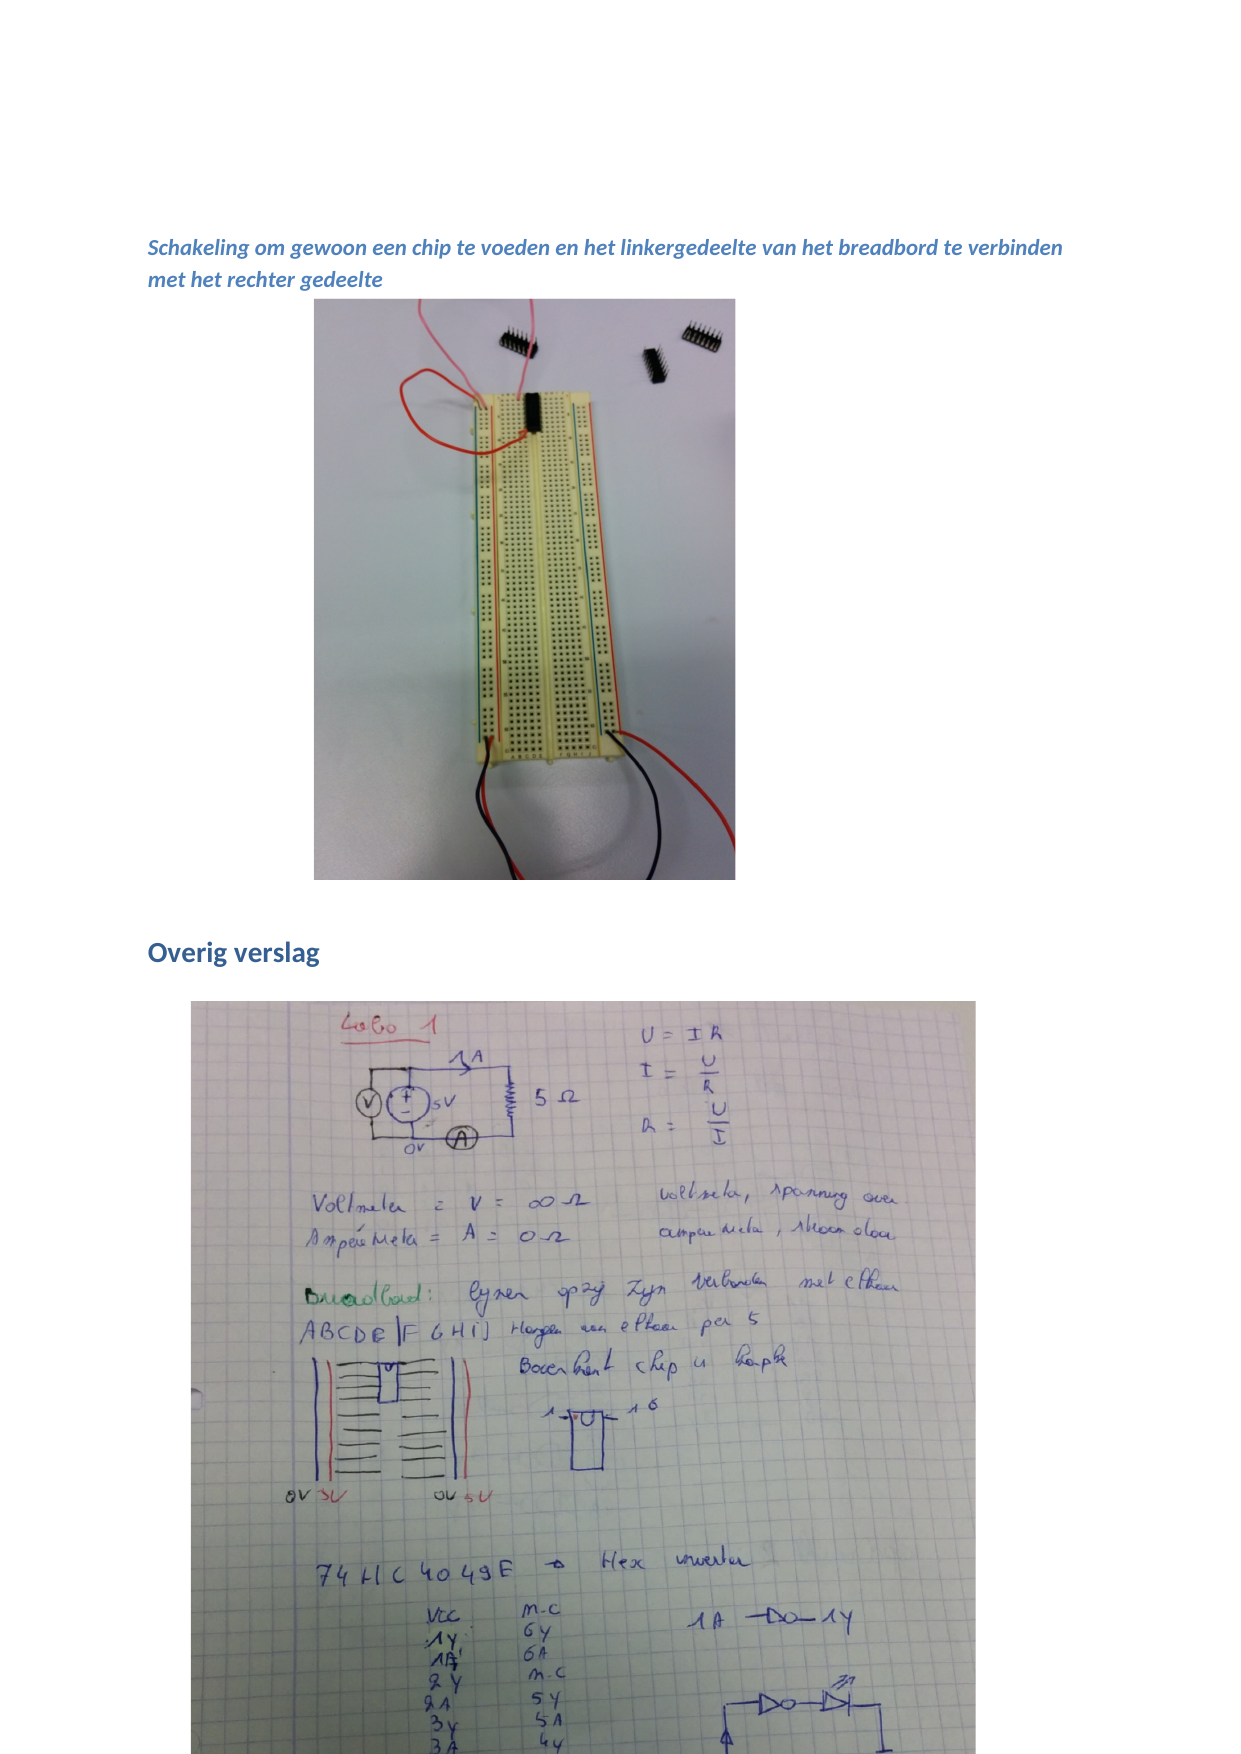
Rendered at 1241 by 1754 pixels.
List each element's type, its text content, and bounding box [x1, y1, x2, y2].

picture [190, 1001, 976, 1754]
subtitle Schakeling om gewoon een chip te voeden en het linkergedeelte van het breadbord te verbinden met het rechter gedeelte [148, 233, 1093, 293]
subtitle Overig verslag [148, 934, 1093, 970]
picture [314, 299, 736, 880]
